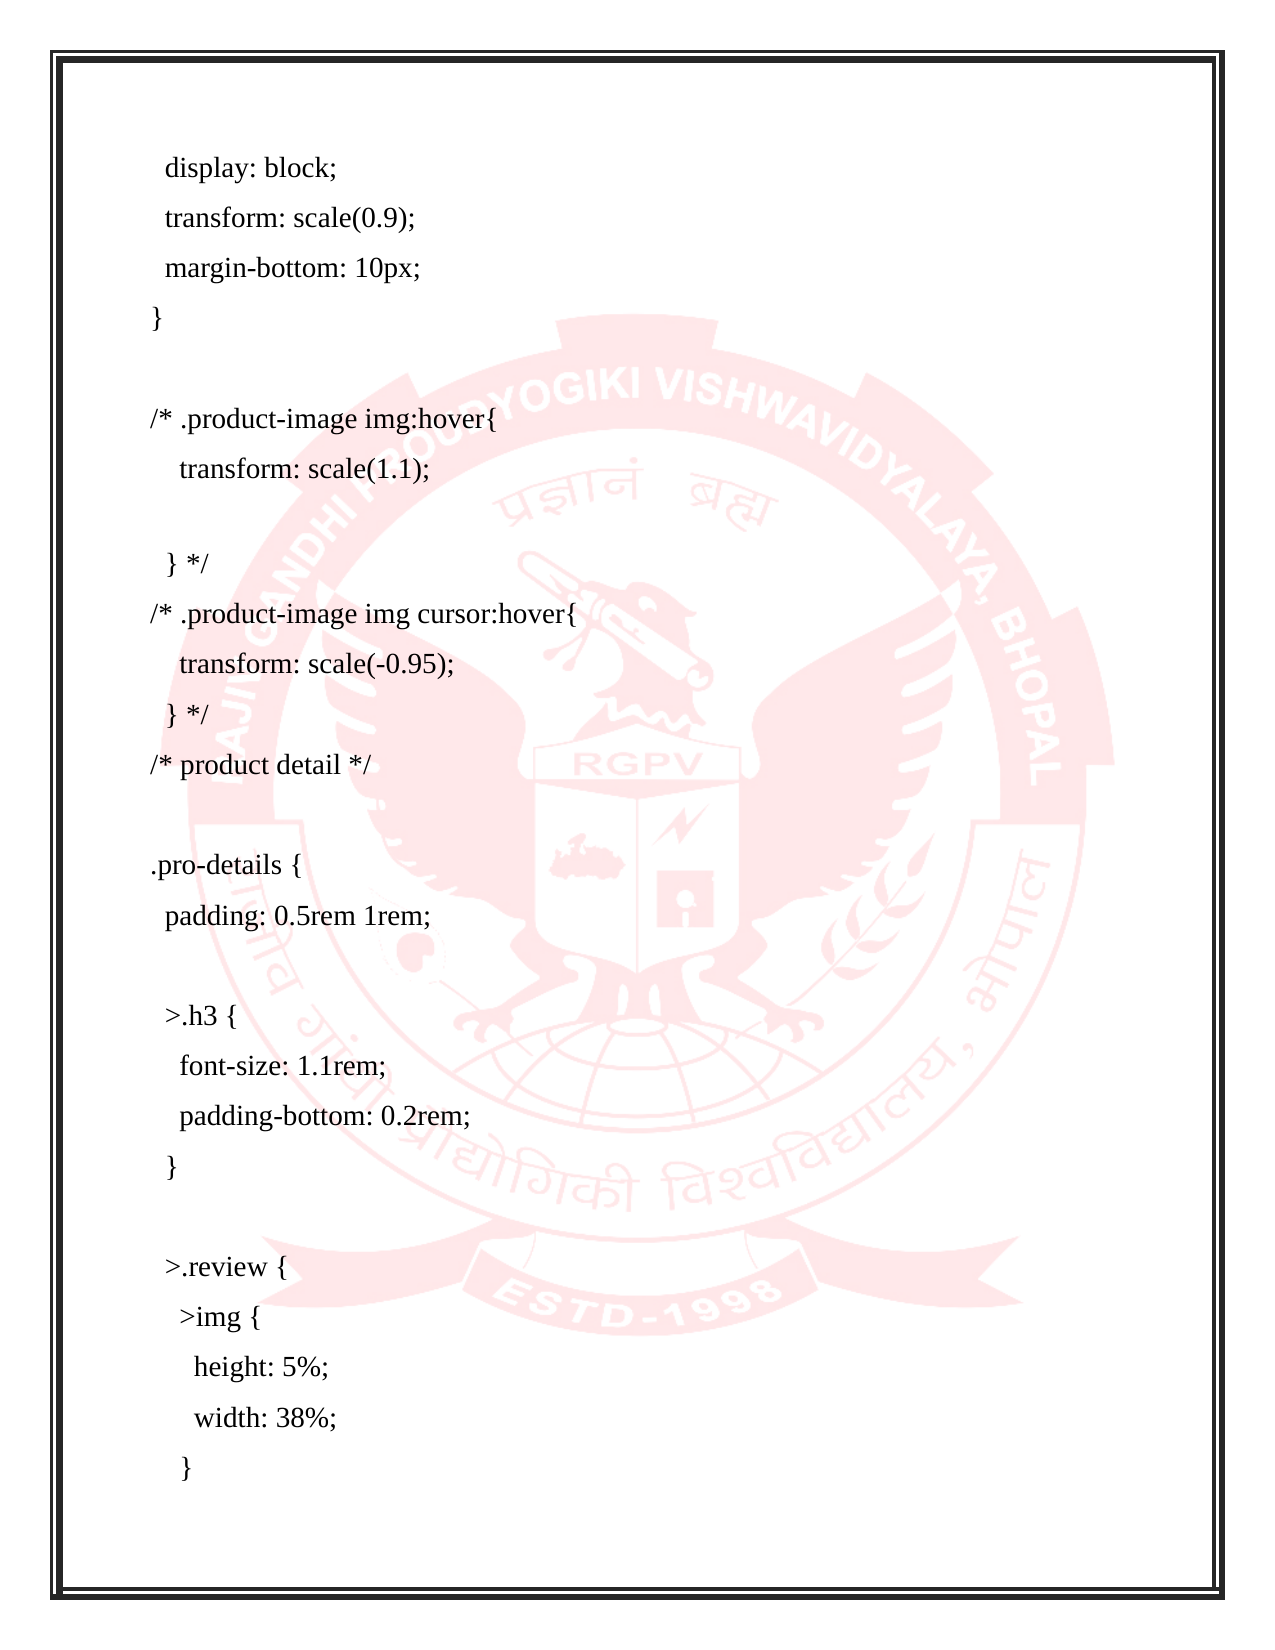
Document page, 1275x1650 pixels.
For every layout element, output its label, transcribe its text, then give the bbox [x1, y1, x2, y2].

text transform: scale(0.9); [150, 200, 1125, 234]
text transform: scale(-0.95); [150, 647, 1125, 680]
text padding: 0.5rem 1rem; [150, 898, 1125, 931]
text height: 5%; [150, 1349, 1125, 1383]
text /* .product-image img:hover{ [150, 401, 1125, 434]
text } */ [150, 697, 1125, 730]
text width: 38%; [150, 1400, 1125, 1433]
text } */ [150, 546, 1125, 580]
text transform: scale(1.1); [150, 451, 1125, 485]
text /* product detail */ [150, 747, 1125, 781]
text } [150, 1149, 1125, 1182]
text display: block; [150, 150, 1125, 183]
text /* .product-image img cursor:hover{ [150, 596, 1125, 630]
text } [150, 301, 1125, 334]
text .pro-details { [150, 847, 1125, 881]
text font-size: 1.1rem; [150, 1048, 1125, 1082]
text margin-bottom: 10px; [150, 250, 1125, 284]
text >img { [150, 1299, 1125, 1333]
text >.review { [150, 1249, 1125, 1283]
text padding-bottom: 0.2rem; [150, 1098, 1125, 1132]
text >.h3 { [150, 998, 1125, 1032]
text } [150, 1450, 1125, 1483]
